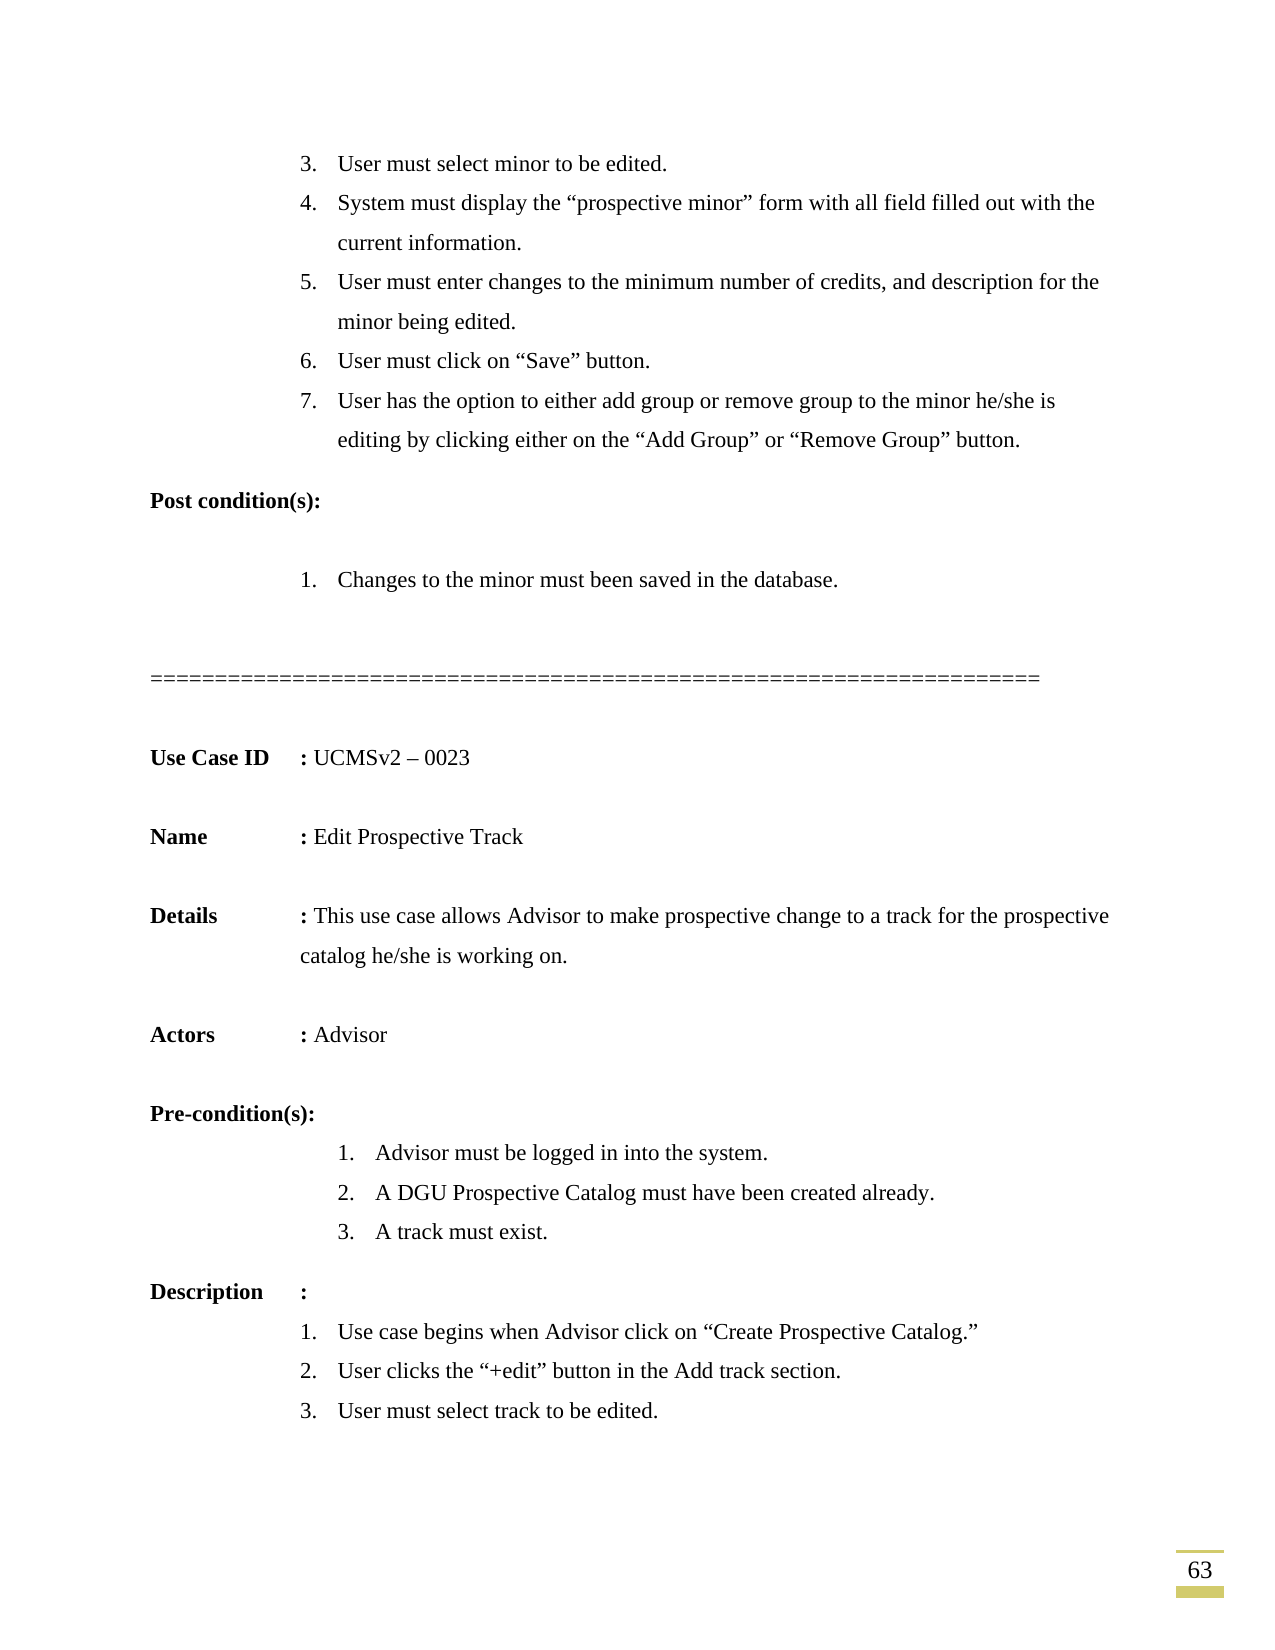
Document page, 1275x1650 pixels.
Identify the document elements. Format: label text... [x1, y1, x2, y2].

list User has the option to either add group or remove group to the minor he/she is editing by clicking either on the “Add Group” or “Remove Group” button. [300, 387, 1125, 453]
list System must display the “prospective minor” form with all field filled out with the current information. [300, 189, 1125, 255]
text Description : [150, 1278, 1125, 1305]
list Use case begins when Advisor click on “Create Prospective Catalog.” [300, 1318, 1125, 1344]
list User must select track to be edited. [300, 1397, 1125, 1423]
list User must enter changes to the minimum number of credits, and description for the minor being edited. [300, 268, 1125, 334]
text Post condition(s): [150, 487, 1125, 513]
list A track must exist. [337, 1218, 1125, 1244]
text ===================================================================== [150, 665, 1125, 692]
list A DGU Prospective Catalog must have been created already. [337, 1179, 1125, 1205]
text Actors : Advisor [150, 1021, 1125, 1047]
list User clicks the “+edit” button in the Add track section. [300, 1357, 1125, 1384]
text Use Case ID : UCMSv2 – 0023 [150, 744, 1125, 771]
text Details : This use case allows Advisor to make prospective change to a track for the prospective catalog he/she is working on. [150, 902, 1125, 968]
list Changes to the minor must been saved in the database. [300, 566, 1125, 592]
list User must select minor to be edited. [300, 150, 1125, 176]
list Advisor must be logged in into the system. [337, 1139, 1125, 1166]
list User must click on “Save” button. [300, 347, 1125, 374]
text Name : Edit Prospective Track [150, 823, 1125, 850]
text Pre-condition(s): [150, 1100, 1125, 1126]
